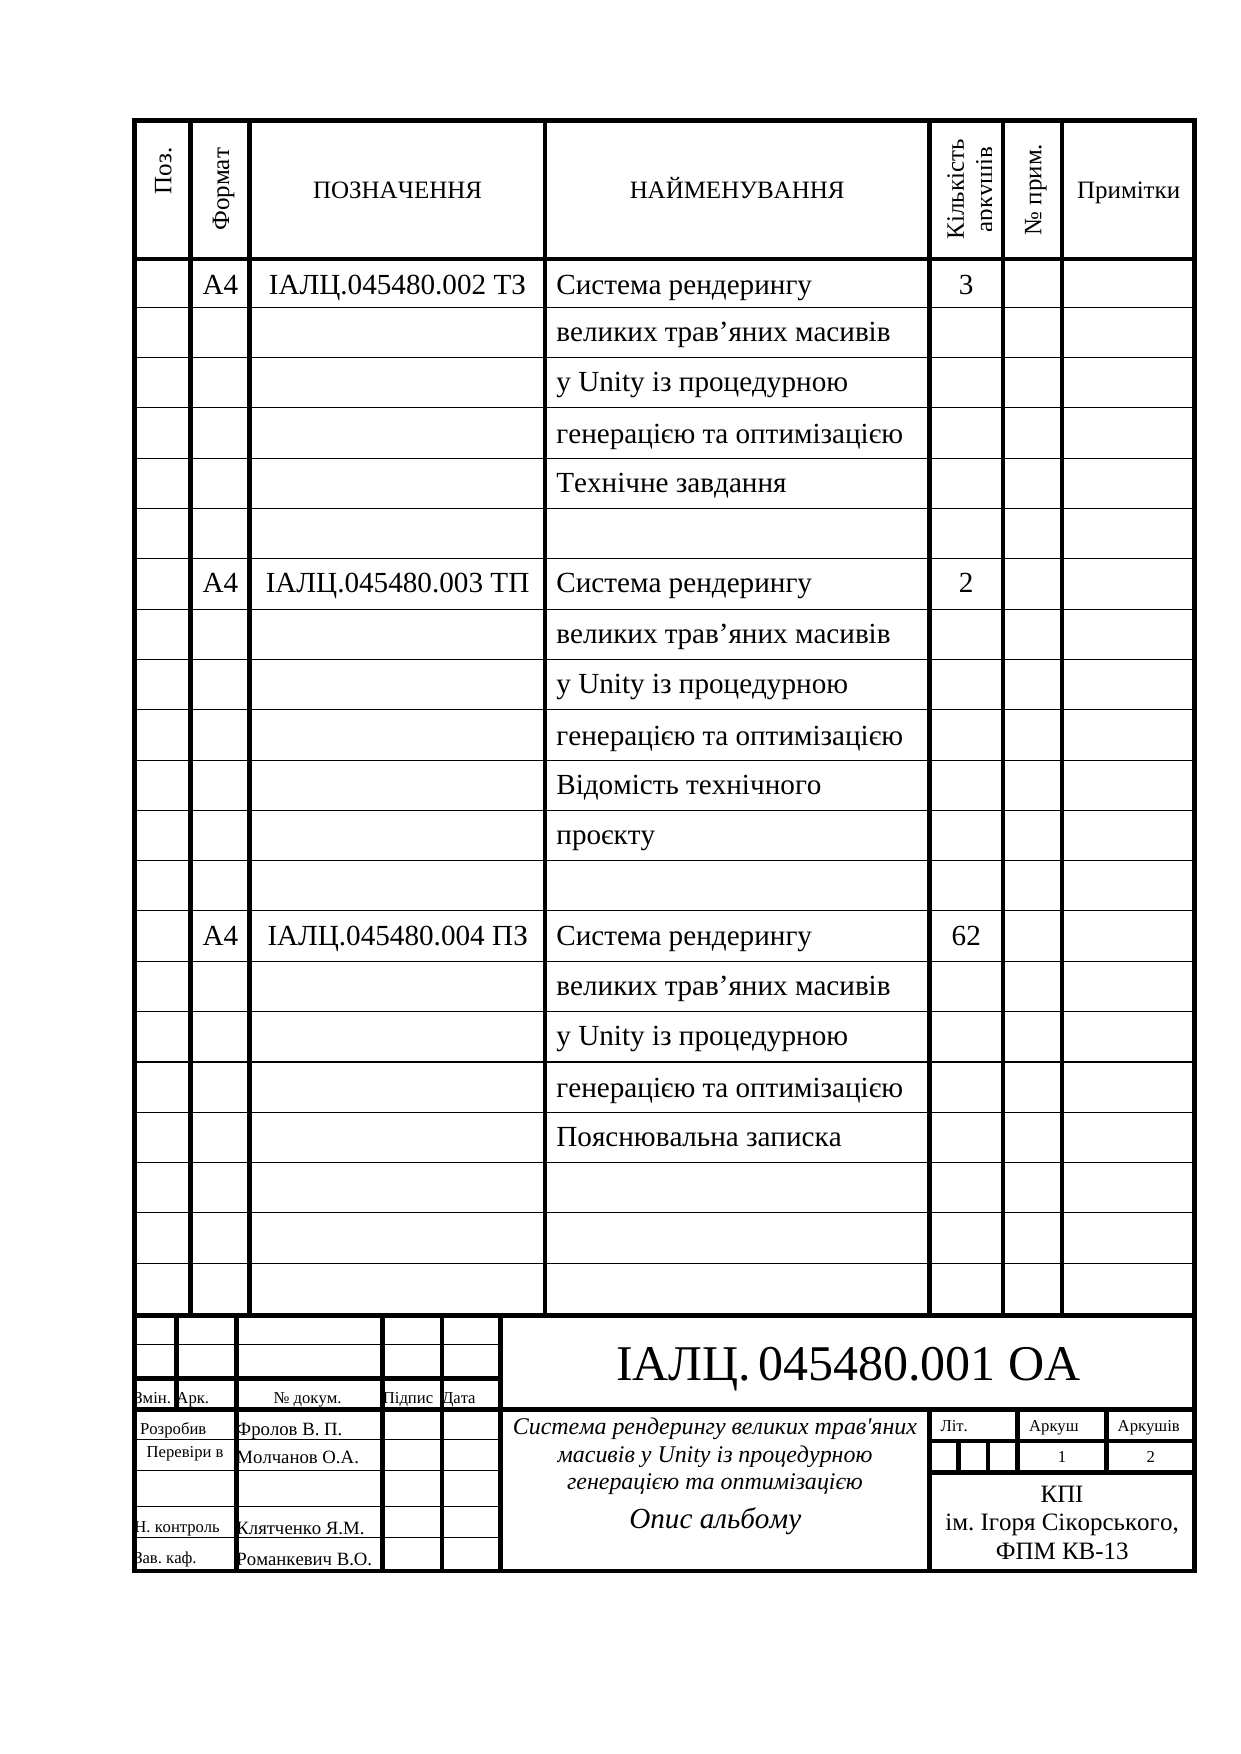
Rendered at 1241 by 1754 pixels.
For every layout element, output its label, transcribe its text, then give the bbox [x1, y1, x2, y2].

table_cell [1005, 308, 1060, 357]
table_cell [137, 1163, 188, 1212]
table_cell [932, 459, 1001, 508]
table_cell Система рендерингу веddtdвеликих [547, 559, 927, 608]
table_cell Відомість технічного [547, 761, 927, 810]
table_cell [932, 358, 1001, 407]
table_cell [547, 1264, 927, 1313]
table_cell [444, 1345, 498, 1376]
table_header Формат [193, 123, 247, 256]
table_cell [547, 1213, 927, 1263]
table_cell [137, 1213, 188, 1263]
table_cell Аркуш [1020, 1412, 1104, 1439]
table_cell [444, 1507, 498, 1537]
table_cell [1064, 1063, 1192, 1112]
table_cell [252, 308, 543, 357]
table_cell Фролов В. П. [239, 1412, 380, 1439]
table_cell Романкевич В.О. [239, 1538, 380, 1569]
table_cell [932, 1264, 1001, 1313]
table_cell [137, 710, 188, 759]
table_cell [137, 861, 188, 910]
table_cell [137, 1440, 234, 1470]
table_cell [137, 1318, 174, 1344]
table_cell [137, 1113, 188, 1162]
table_cell [193, 861, 247, 910]
table_cell [137, 1471, 234, 1506]
table_cell великих трав’яних масивів [547, 308, 927, 357]
table_cell [444, 1412, 498, 1439]
table_cell [137, 811, 188, 860]
table_cell [1005, 1063, 1060, 1112]
table_cell генерацією та оптимізацією [547, 1063, 927, 1112]
table_cell Система рендерингу веddtdвеликих [547, 261, 927, 307]
table_cell [385, 1538, 440, 1569]
table_cell А4 [193, 559, 247, 608]
table_cell [193, 459, 247, 508]
table_cell [193, 1213, 247, 1263]
table_cell [252, 660, 543, 709]
table_cell проєкту [547, 811, 927, 860]
table_cell [1064, 261, 1192, 307]
table_cell [193, 710, 247, 759]
table_cell [252, 861, 543, 910]
table_cell Арк. [179, 1381, 234, 1407]
table_cell [193, 660, 247, 709]
table_cell А4 [193, 911, 247, 961]
table_cell [1005, 710, 1060, 759]
table_cell у Unity із процедурною [547, 1012, 927, 1061]
table_cell [1064, 308, 1192, 357]
table_cell [1005, 811, 1060, 860]
table_cell ІАЛЦ.045480.003 ТП [252, 559, 543, 608]
table_cell Пояснювальна записка [547, 1113, 927, 1162]
table_cell [137, 1345, 174, 1376]
table_cell [1064, 811, 1192, 860]
table_cell [252, 509, 543, 558]
table_cell [239, 1318, 380, 1344]
table_cell [193, 509, 247, 558]
table_cell [239, 1345, 380, 1376]
table_cell [252, 1213, 543, 1263]
table_cell у Unity із процедурною [547, 660, 927, 709]
table_cell [1064, 1012, 1192, 1061]
table_cell [252, 1264, 543, 1313]
table_cell Система рендерингу великих трав'яних масивів у Unity із процедурною генерацією та оптимізацією Опис альбому [503, 1412, 927, 1569]
table_cell [252, 811, 543, 860]
table_cell ІАЛЦ.045480.002 ТЗ [252, 261, 543, 307]
table_header Поз. [137, 123, 188, 256]
table_cell 2 [1109, 1443, 1192, 1470]
table_cell [385, 1507, 440, 1537]
table_cell [252, 459, 543, 508]
table_cell Дата [444, 1381, 498, 1407]
table_cell [1064, 861, 1192, 910]
table_cell великих трав’яних масивів [547, 610, 927, 659]
table_cell [193, 761, 247, 810]
table_cell [193, 610, 247, 659]
table_cell [137, 1264, 188, 1313]
table_cell [932, 861, 1001, 910]
table_cell [961, 1443, 986, 1470]
table_cell [932, 610, 1001, 659]
table_cell [1005, 962, 1060, 1011]
table_cell ІАЛЦ.045480.004 ПЗ [252, 911, 543, 961]
table_cell [193, 1113, 247, 1162]
table_cell [1005, 509, 1060, 558]
table_cell [1064, 509, 1192, 558]
table_cell [137, 761, 188, 810]
table_cell [1005, 911, 1060, 961]
table_cell [1005, 559, 1060, 608]
table_cell [1005, 1264, 1060, 1313]
table_cell Зав. каф. [137, 1538, 234, 1569]
table_cell [252, 1163, 543, 1212]
table_cell [252, 962, 543, 1011]
table_cell [1005, 261, 1060, 307]
table_cell [137, 559, 188, 608]
table_cell [932, 660, 1001, 709]
table_cell А4 [193, 261, 247, 307]
table_header Примітки [1064, 123, 1192, 256]
table_cell [1005, 761, 1060, 810]
table_cell [252, 408, 543, 458]
table_header № прим. [1005, 123, 1060, 256]
table_cell [1064, 911, 1192, 961]
table_cell [137, 610, 188, 659]
table_cell [932, 308, 1001, 357]
table_cell [137, 1063, 188, 1112]
table_cell [547, 861, 927, 910]
table_cell Змін. [137, 1381, 174, 1407]
table_cell [990, 1443, 1015, 1470]
table_cell [932, 1063, 1001, 1112]
table_cell [1005, 1163, 1060, 1212]
table_cell [547, 1163, 927, 1212]
table_cell [137, 408, 188, 458]
table_cell [1005, 358, 1060, 407]
table_cell [932, 1213, 1001, 1263]
table_cell [137, 1012, 188, 1061]
table_cell [1005, 1113, 1060, 1162]
table_cell 62 [932, 911, 1001, 961]
table_cell [385, 1440, 440, 1470]
table_cell [444, 1318, 498, 1344]
table_cell 2 [932, 559, 1001, 608]
table_cell [1064, 559, 1192, 608]
table_cell [193, 1063, 247, 1112]
table_cell Літ. [932, 1412, 1015, 1439]
table_cell [137, 261, 188, 307]
table_cell [179, 1318, 234, 1344]
table_cell Підпис [385, 1381, 440, 1407]
table_cell [252, 761, 543, 810]
table_cell [932, 1443, 956, 1470]
table_cell [1005, 660, 1060, 709]
table_cell [932, 509, 1001, 558]
table_cell [385, 1471, 440, 1506]
table_cell [137, 358, 188, 407]
table_cell [932, 1163, 1001, 1212]
table_header ПОЗНАЧЕННЯ [252, 123, 543, 256]
table_cell [932, 408, 1001, 458]
table_cell [1064, 610, 1192, 659]
table_cell [385, 1318, 440, 1344]
table_cell КПІ ім. Ігоря Сікорського, ФПМ КВ-13 [932, 1475, 1192, 1569]
table_cell [239, 1471, 380, 1506]
table_cell [1064, 459, 1192, 508]
table_cell [252, 610, 543, 659]
table_cell Аркушів [1109, 1412, 1192, 1439]
table_cell [193, 1264, 247, 1313]
table_cell [193, 811, 247, 860]
table_cell [179, 1345, 234, 1376]
table_cell [252, 358, 543, 407]
table_cell [1064, 761, 1192, 810]
table_cell Система рендерингу веddtdвеликих [547, 911, 927, 961]
table_header Кількість аркушів [932, 123, 1001, 256]
table_cell 1 [1020, 1443, 1104, 1470]
table_cell Розробив [137, 1412, 234, 1439]
table_cell [252, 1012, 543, 1061]
table_cell [932, 1113, 1001, 1162]
table_cell [193, 962, 247, 1011]
table_cell [1064, 408, 1192, 458]
table_cell [137, 911, 188, 961]
table_cell [932, 811, 1001, 860]
table_cell [137, 962, 188, 1011]
table_cell [252, 710, 543, 759]
table_cell [1064, 660, 1192, 709]
table_cell [137, 660, 188, 709]
table_cell [932, 761, 1001, 810]
table_cell генерацією та оптимізацією [547, 408, 927, 458]
table_cell Клятченко Я.М. [239, 1507, 380, 1537]
table_cell [137, 308, 188, 357]
table_cell [252, 1113, 543, 1162]
table_cell [193, 408, 247, 458]
table_cell [1005, 861, 1060, 910]
table_cell [444, 1538, 498, 1569]
table_cell [547, 509, 927, 558]
table_cell [1064, 1264, 1192, 1313]
table_cell 3 [932, 261, 1001, 307]
table_cell [1064, 358, 1192, 407]
table_cell [1064, 710, 1192, 759]
table_cell [1005, 1213, 1060, 1263]
table_cell [1064, 1113, 1192, 1162]
table_cell [1064, 1213, 1192, 1263]
table_cell [932, 1012, 1001, 1061]
table_cell Н. контроль [137, 1507, 234, 1537]
table_cell [444, 1471, 498, 1506]
table_cell [1005, 459, 1060, 508]
table_cell [252, 1063, 543, 1112]
table_cell Технічне завдання [547, 459, 927, 508]
table_cell великих трав’яних масивів [547, 962, 927, 1011]
table_cell [1064, 962, 1192, 1011]
table_cell [932, 962, 1001, 1011]
table_cell [193, 1012, 247, 1061]
table_header НАЙМЕНУВАННЯ [547, 123, 927, 256]
table_cell Молчанов О.А. [239, 1440, 380, 1470]
table_cell [932, 710, 1001, 759]
table_cell ІАЛЦ. 045480.001 ОА [503, 1318, 1192, 1407]
table_cell [385, 1345, 440, 1376]
table_cell № докум. [239, 1381, 380, 1407]
table_cell [385, 1412, 440, 1439]
table_cell [193, 308, 247, 357]
table_cell у Unity із процедурною [547, 358, 927, 407]
table_cell [444, 1440, 498, 1470]
table_cell [137, 509, 188, 558]
table_cell генерацією та оптимізацією [547, 710, 927, 759]
table_cell [137, 459, 188, 508]
table_cell [1005, 610, 1060, 659]
table_cell [1005, 408, 1060, 458]
table_cell [1005, 1012, 1060, 1061]
table_cell [193, 358, 247, 407]
table_cell [193, 1163, 247, 1212]
table_cell [1064, 1163, 1192, 1212]
